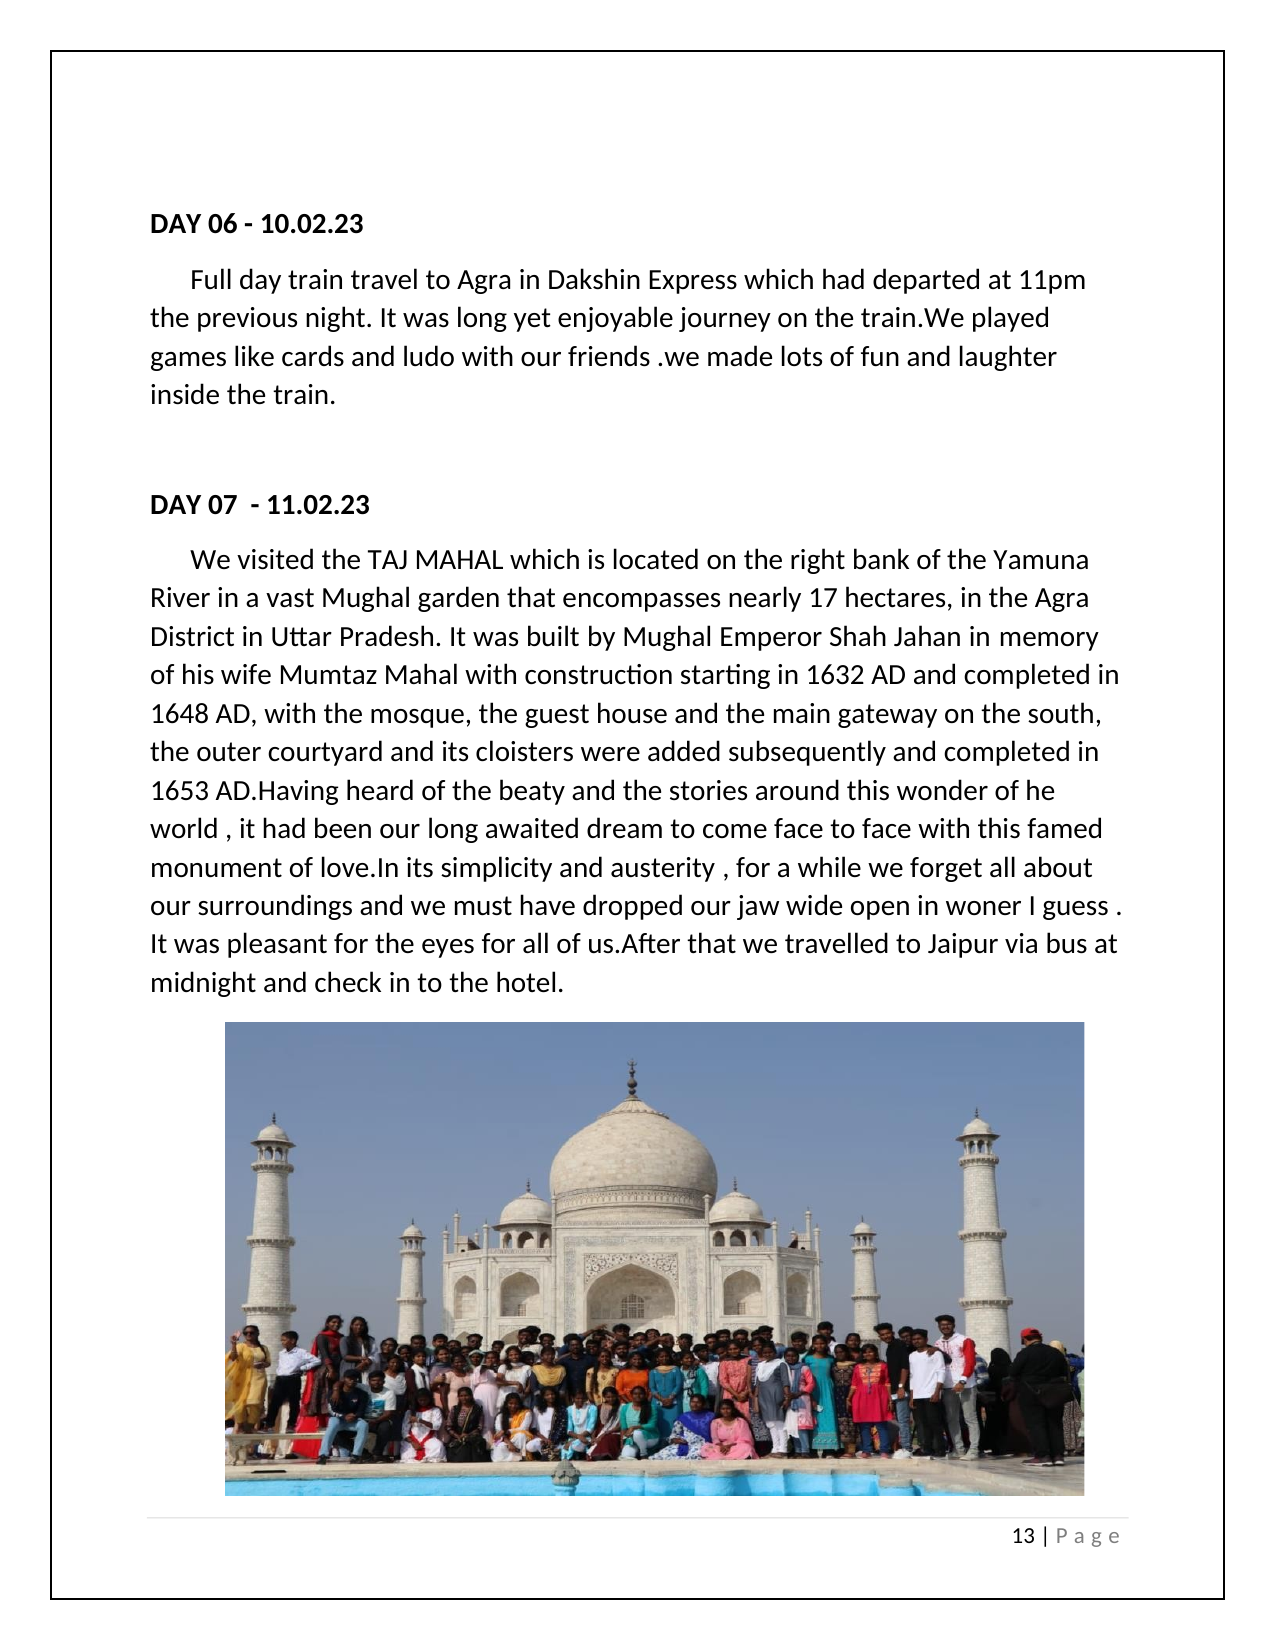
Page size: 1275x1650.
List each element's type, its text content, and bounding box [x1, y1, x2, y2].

picture [225, 1022, 1085, 1496]
text We visited the TAJ MAHAL which is located on the right bank of the Yamuna River in a vast Mughal garden that encompasses nearly 17 hectares, in the Agra District in Uttar Pradesh. It was built by Mughal Emperor Shah Jahan in memory of his wife Mumtaz Mahal with construction starting in 1632 AD and completed in 1648 AD, with the mosque, the guest house and the main gateway on the south, the outer courtyard and its cloisters were added subsequently and completed in 1653 AD.Having heard of the beaty and the stories around this wonder of he world , it had been our long awaited dream to come face to face with this famed monument of love.In its simplicity and austerity , for a while we forget all about our surroundings and we must have dropped our jaw wide open in woner I guess . It was pleasant for the eyes for all of us.After that we travelled to Jaipur via bus at midnight and check in to the hotel. [150, 541, 1124, 999]
text Full day train travel to Agra in Dakshin Express which had departed at 11pm the previous night. It was long yet enjoyable journey on the train.We played games like cards and ludo with our friends .we made lots of fun and laughter inside the train. [150, 261, 1116, 412]
subtitle DAY 06 - 10.02.23 [150, 206, 1171, 241]
subtitle DAY 07 - 11.02.23 [150, 486, 1171, 521]
